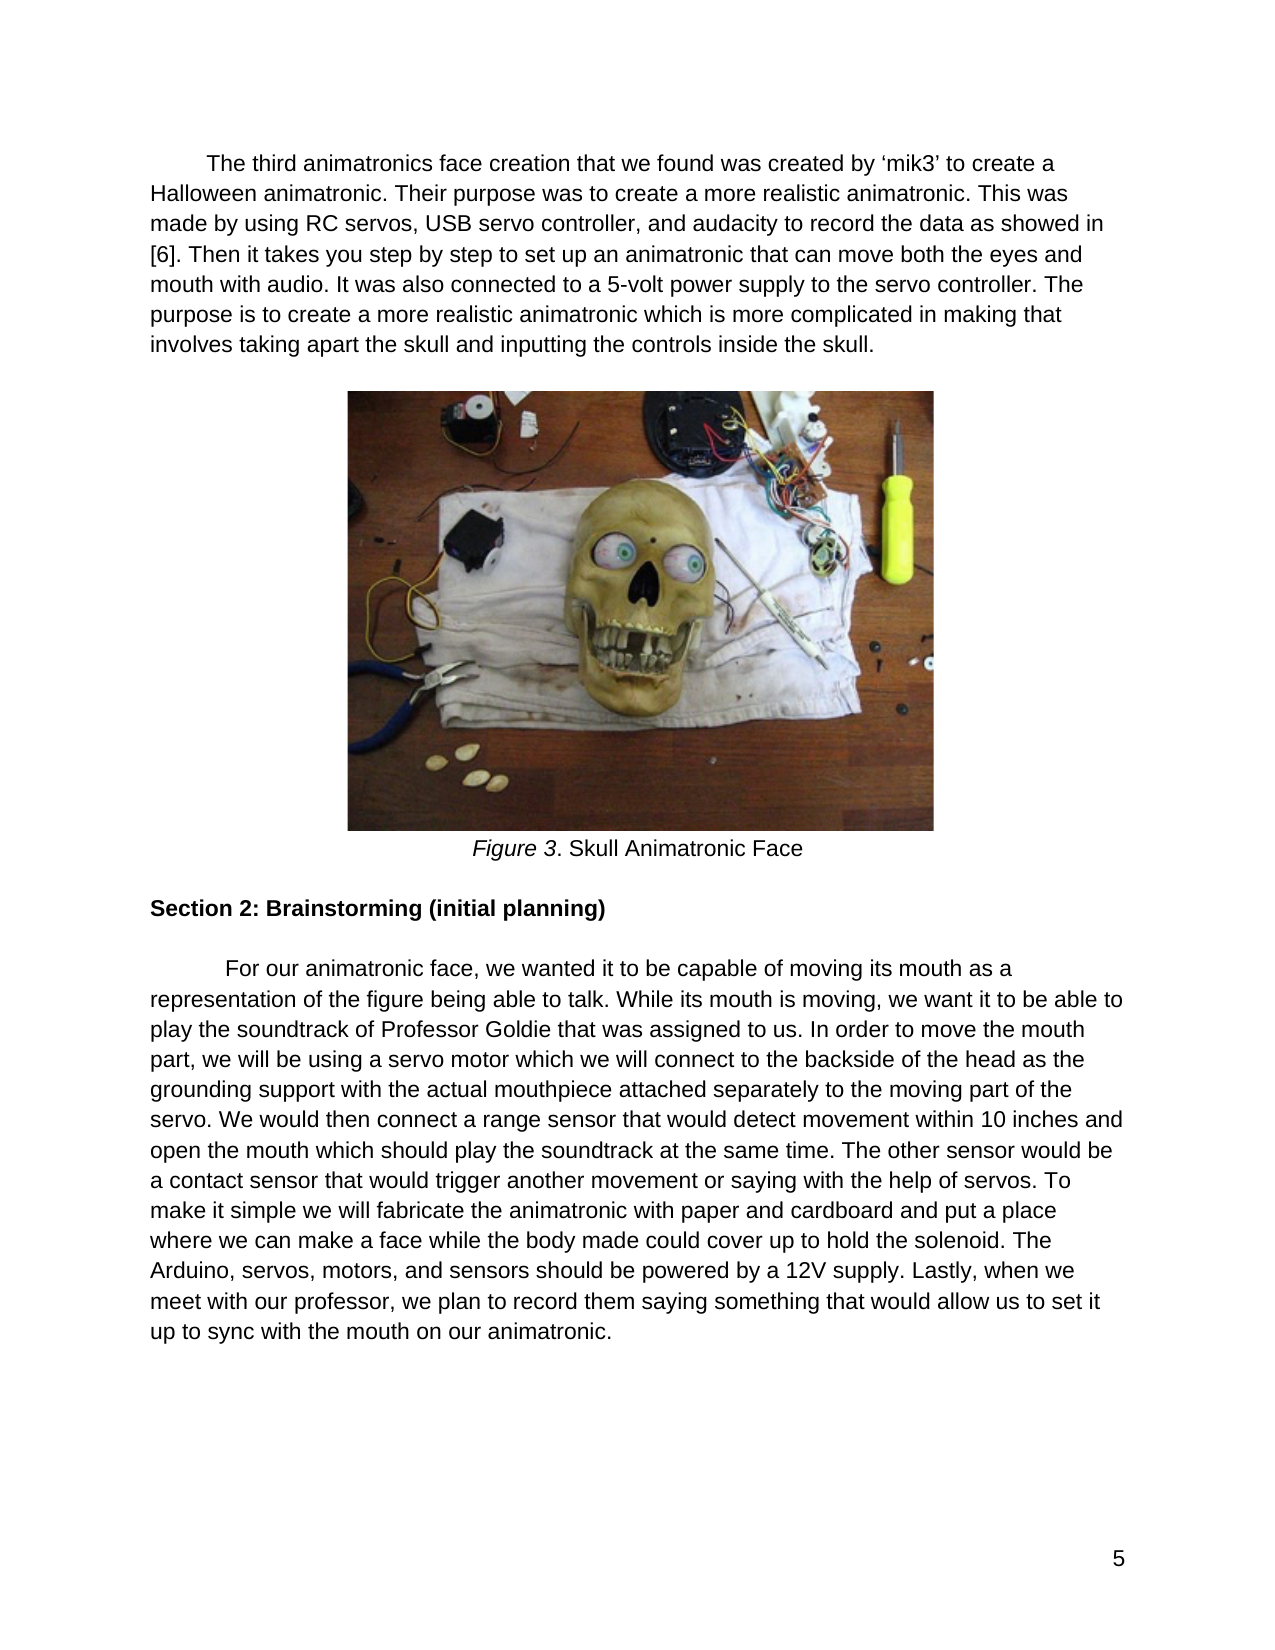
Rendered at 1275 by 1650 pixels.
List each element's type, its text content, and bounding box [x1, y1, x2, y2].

text Section 2: Brainstorming (initial planning) [150, 895, 1125, 921]
text Figure 3. Skull Animatronic Face [150, 834, 1125, 861]
text The third animatronics face creation that we found was created by ‘mik3’ to create a Halloween animatronic. Their purpose was to create a more realistic animatronic. This was made by using RC servos, USB servo controller, and audacity to record the data as showed in [6]. Then it takes you step by step to set up an animatronic that can move both the eyes and mouth with audio. It was also connected to a 5-volt power supply to the servo controller. The purpose is to create a more realistic animatronic which is more complicated in making that involves taking apart the skull and inputting the controls inside the skull. [150, 150, 1125, 358]
text For our animatronic face, we wanted it to be capable of moving its mouth as a representation of the figure being able to talk. While its mouth is moving, we want it to be able to play the soundtrack of Professor Goldie that was assigned to us. In order to move the mouth part, we will be using a servo motor which we will connect to the backside of the head as the grounding support with the actual mouthpiece attached separately to the moving part of the servo. We would then connect a range sensor that would detect movement within 10 inches and open the mouth which should play the soundtrack at the same time. The other sensor would be a contact sensor that would trigger another movement or saying with the help of servos. To make it simple we will fabricate the animatronic with paper and cardboard and put a place where we can make a face while the body made could cover up to hold the solenoid. The Arduino, servos, motors, and sensors should be powered by a 12V supply. Lastly, when we meet with our professor, we plan to record them saying something that would allow us to set it up to sync with the mouth on our animatronic. [150, 955, 1125, 1344]
picture [347, 391, 934, 831]
